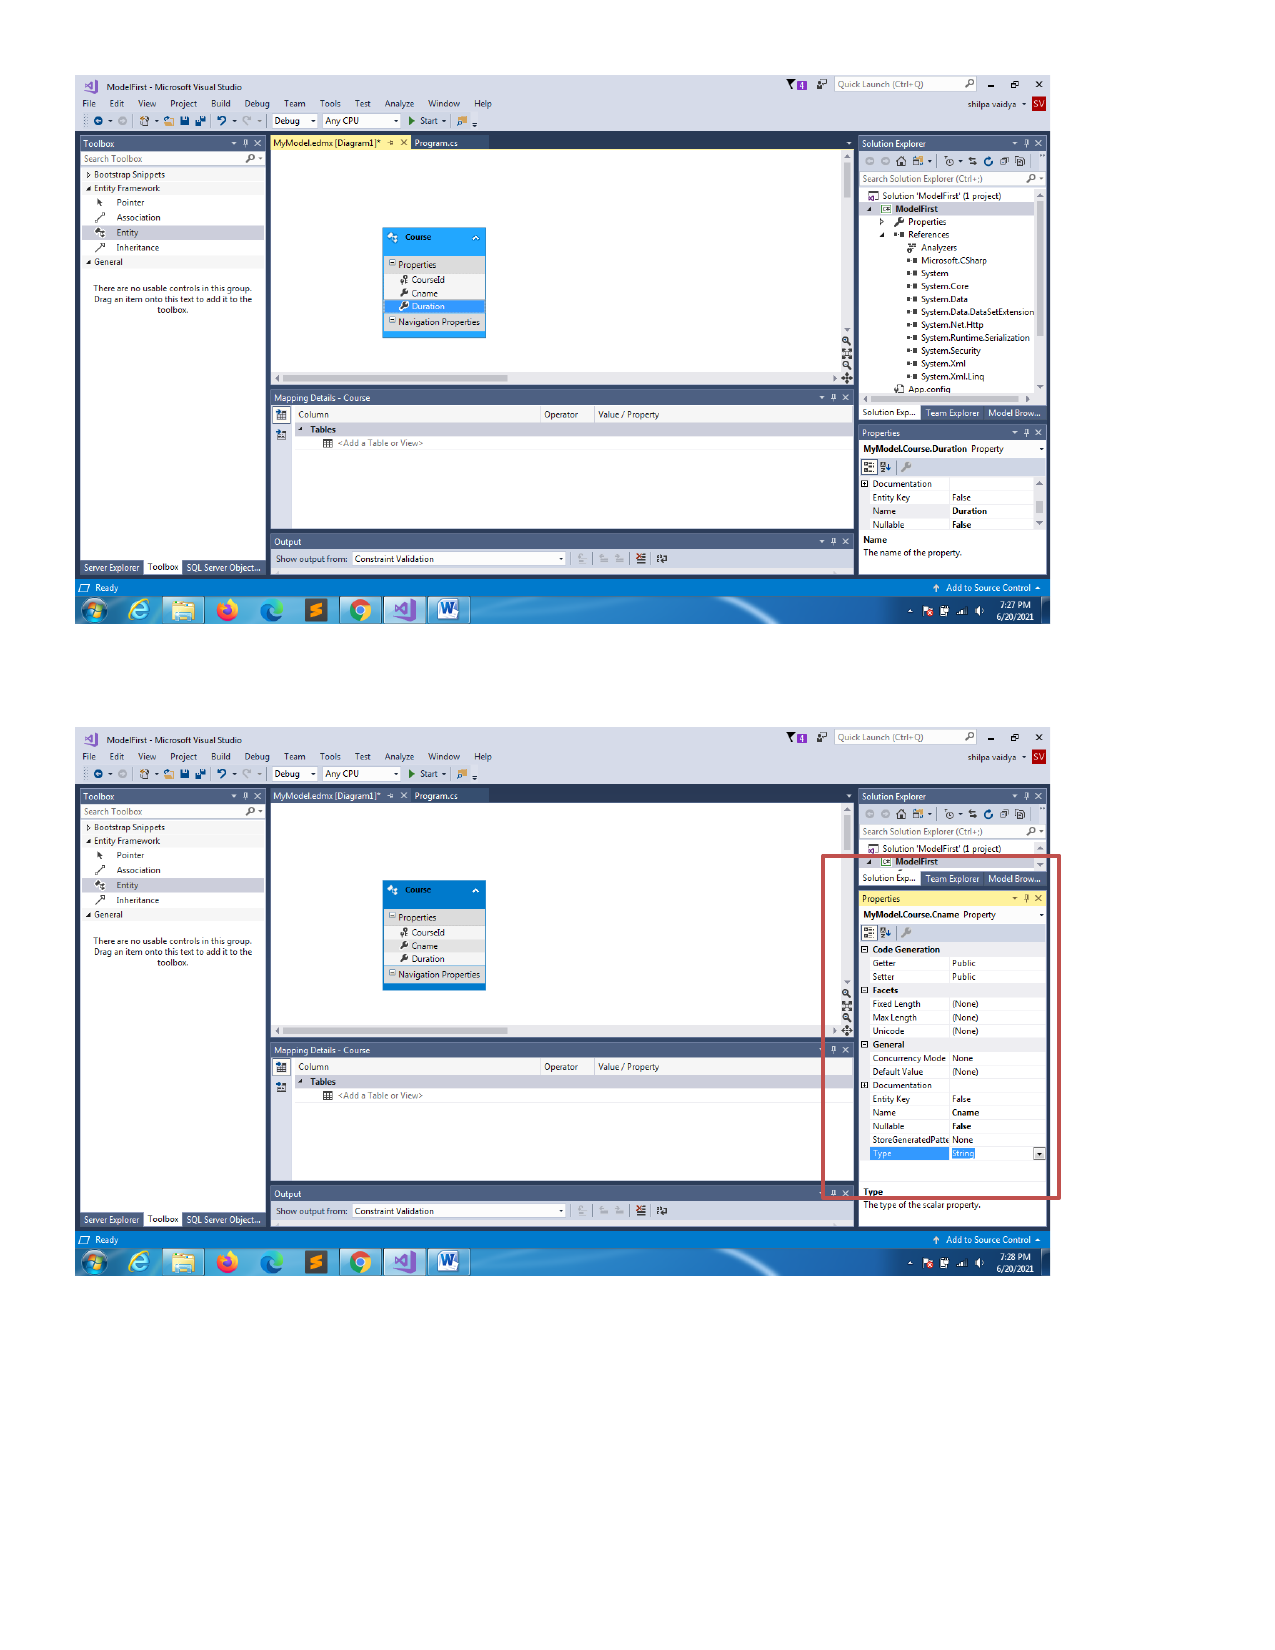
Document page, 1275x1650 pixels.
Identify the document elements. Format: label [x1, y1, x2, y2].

picture [75, 727, 1050, 1276]
picture [75, 75, 1050, 624]
picture [825, 858, 1050, 1196]
